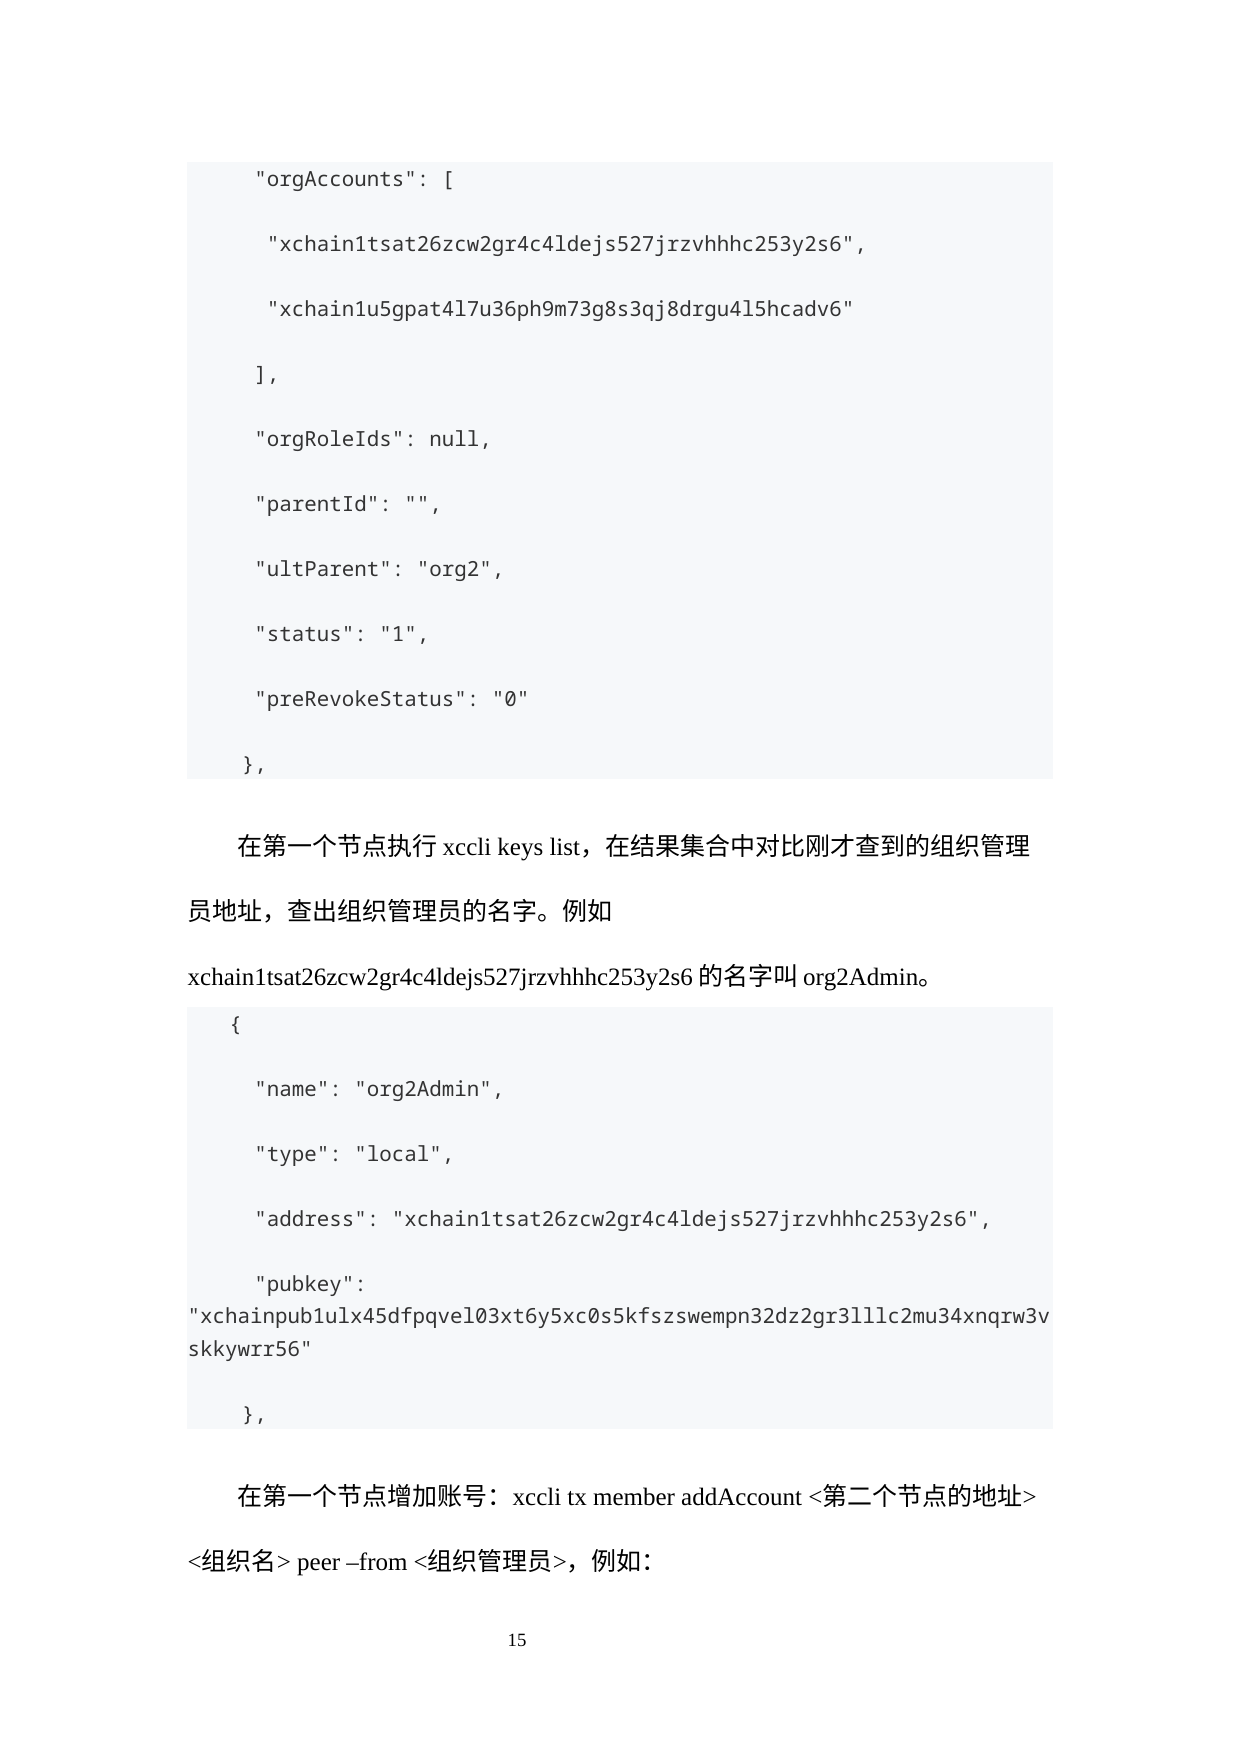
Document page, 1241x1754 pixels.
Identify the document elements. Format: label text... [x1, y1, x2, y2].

text "ultParent": "org2", [187, 552, 1053, 584]
text 在第一个节点增加账号：xccli tx member addAccount <第二个节点的地址> <组织名> peer –from <组织管理员>，例如： [187, 1462, 1053, 1592]
text "xchain1tsat26zcw2gr4c4ldejs527jrzvhhhc253y2s6", [187, 227, 1053, 259]
text "parentId": "", [187, 487, 1053, 519]
text "preRevokeStatus": "0" [187, 682, 1053, 714]
text 在第一个节点执行xccli keys list，在结果集合中对比刚才查到的组织管理员地址，查出组织管理员的名字。例如xchain1tsat26zcw2gr4c4ldejs527jrzvhhhc253y2s6的名字叫org2Admin。 [187, 812, 1053, 1007]
text "orgAccounts": [ [187, 162, 1053, 194]
text "type": "local", [187, 1137, 1053, 1169]
text "name": "org2Admin", [187, 1072, 1053, 1104]
text }, [187, 1397, 1053, 1429]
text }, [187, 747, 1053, 779]
text { [187, 1007, 1053, 1039]
text "xchain1u5gpat4l7u36ph9m73g8s3qj8drgu4l5hcadv6" [187, 292, 1053, 324]
text "address": "xchain1tsat26zcw2gr4c4ldejs527jrzvhhhc253y2s6", [187, 1202, 1053, 1234]
text "status": "1", [187, 617, 1053, 649]
text ], [187, 357, 1053, 389]
text "orgRoleIds": null, [187, 422, 1053, 454]
text "pubkey": "xchainpub1ulx45dfpqvel03xt6y5xc0s5kfszswempn32dz2gr3lllc2mu34xnqrw3vskkywrr56" [187, 1267, 1053, 1364]
